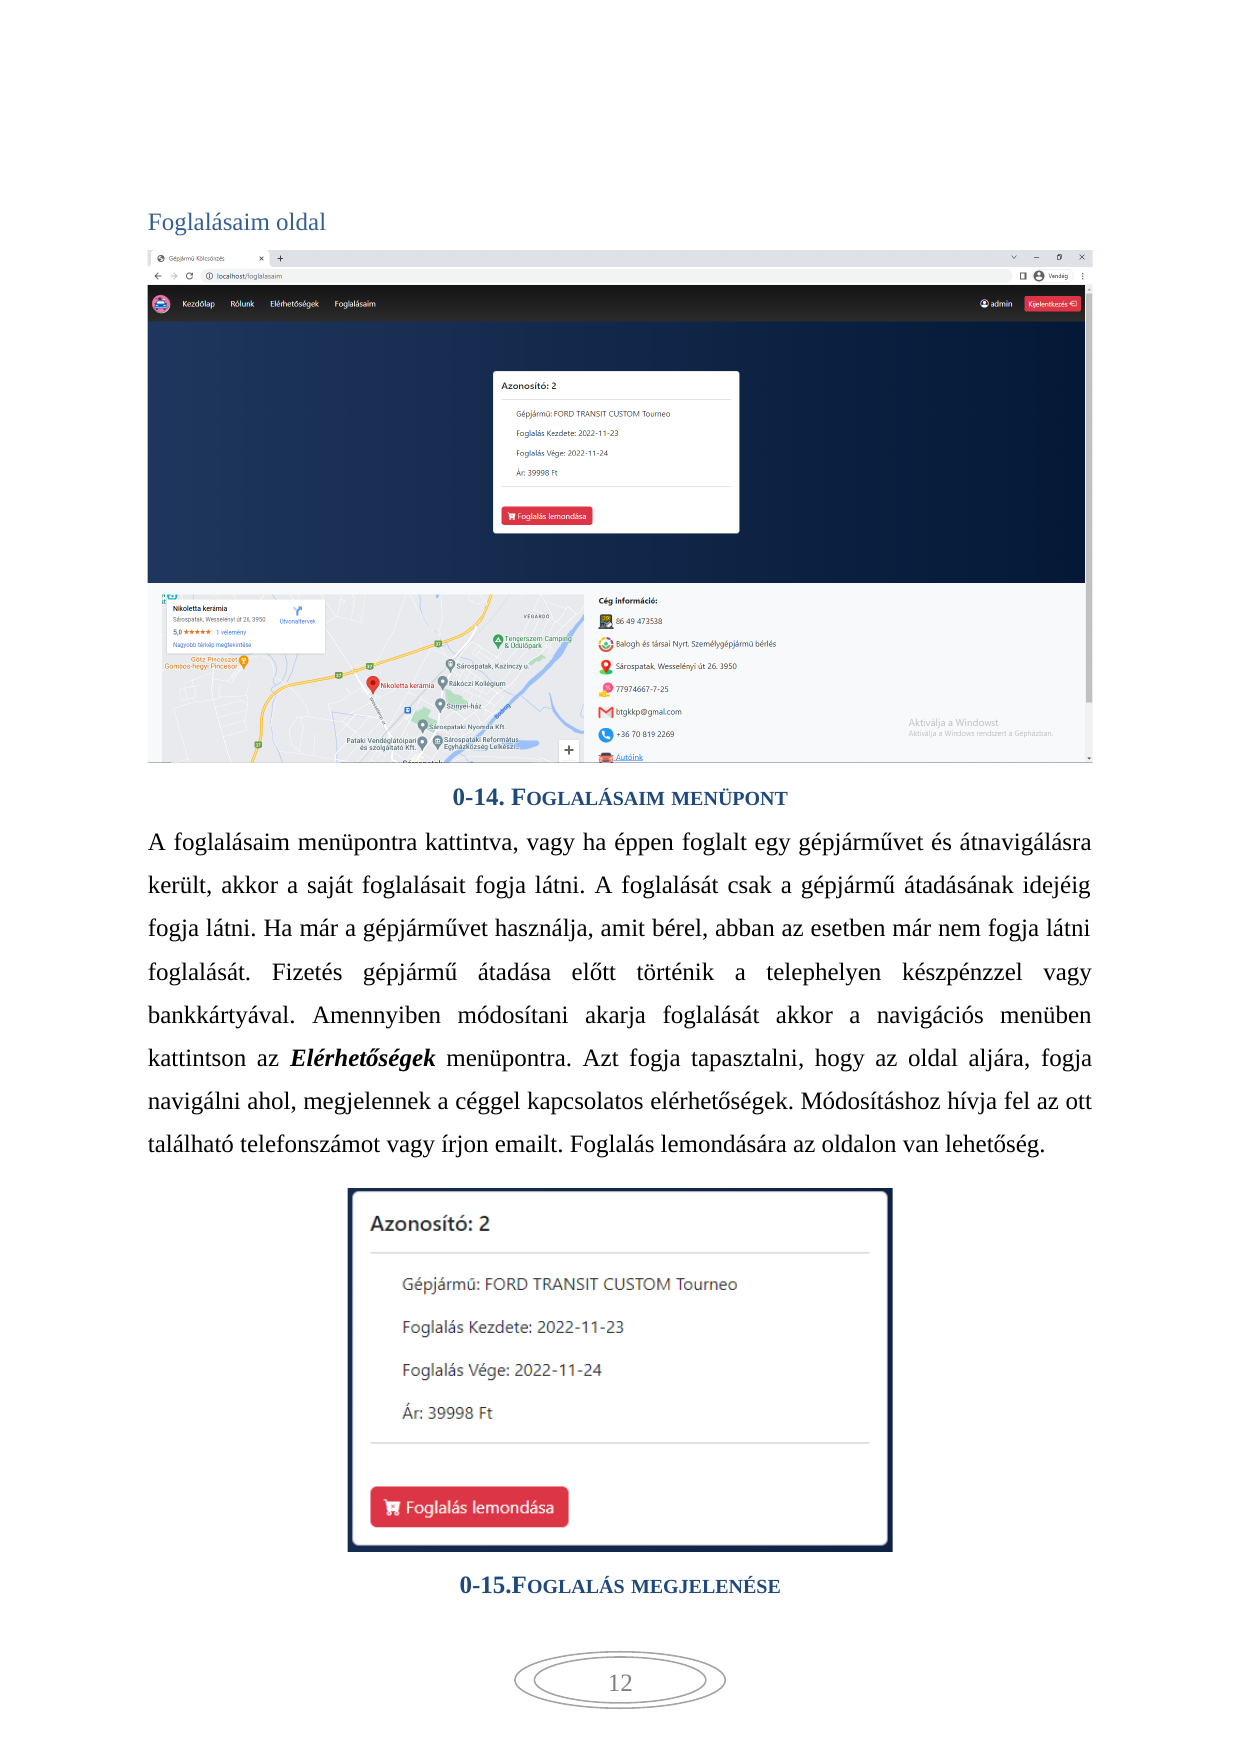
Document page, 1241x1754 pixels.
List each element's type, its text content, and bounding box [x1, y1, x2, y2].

text A foglalásaim menüpontra kattintva, vagy ha éppen foglalt egy gépjárművet és átnavigálásra került, akkor a saját foglalásait fogja látni. A foglalását csak a gépjármű átadásának idejéig fogja látni. Ha már a gépjárművet használja, amit bérel, abban az esetben már nem fogja látni foglalását. Fizetés gépjármű átadása előtt történik a telephelyen készpénzzel vagy bankkártyával. Amennyiben módosítani akarja foglalását akkor a navigációs menüben kattintson az Elérhetőségek menüpontra. Azt fogja tapasztalni, hogy az oldal aljára, fogja navigálni ahol, megjelennek a céggel kapcsolatos elérhetőségek. Módosításhoz hívja fel az ott található telefonszámot vagy írjon emailt. Foglalás lemondására az oldalon van lehetőség. [148, 827, 1093, 1158]
text 0-15.Foglalás megjelenése [148, 1570, 1093, 1599]
picture [147, 250, 1093, 763]
text 0-14. Foglalásaim menüpont [148, 782, 1093, 811]
picture [347, 1188, 893, 1552]
subtitle Foglalásaim oldal [148, 207, 1093, 236]
